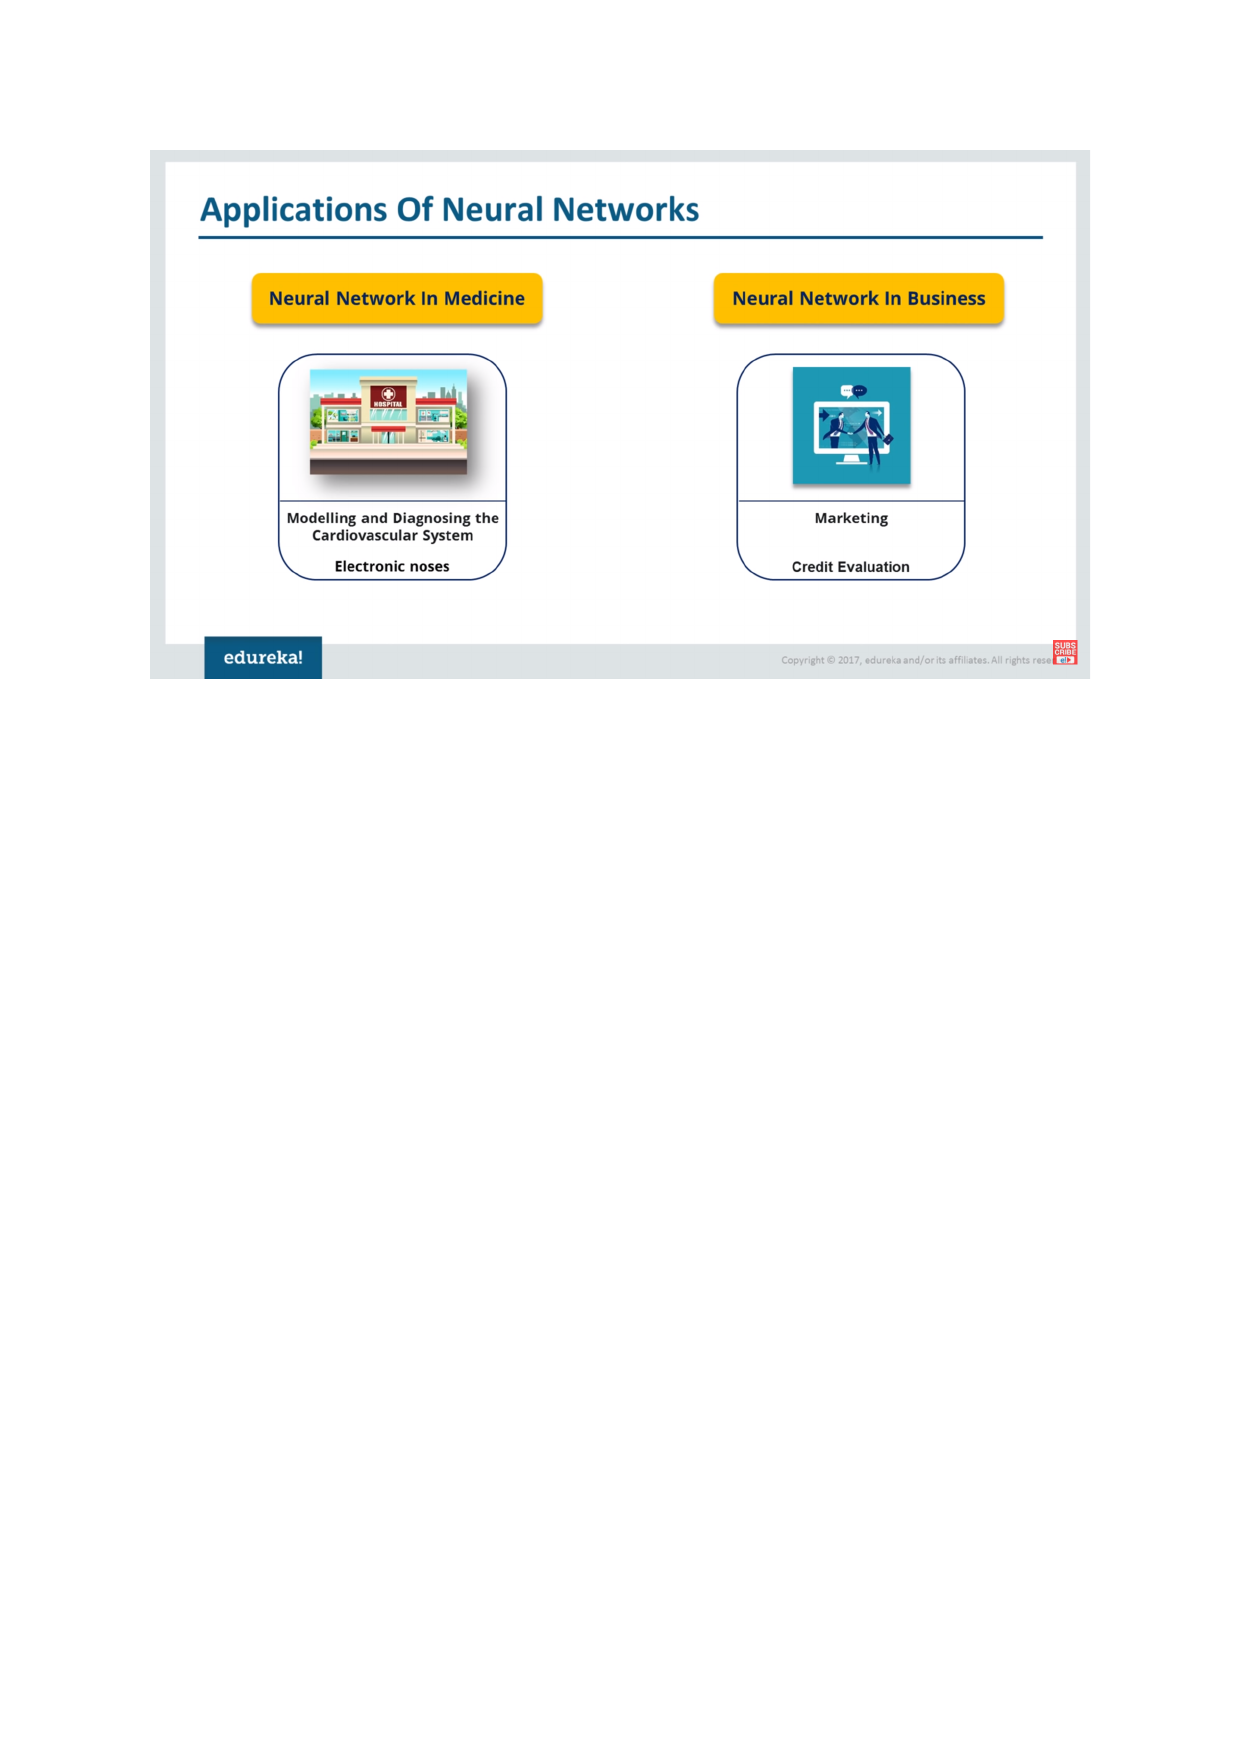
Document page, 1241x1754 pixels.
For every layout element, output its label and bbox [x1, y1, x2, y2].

picture [150, 150, 1091, 679]
